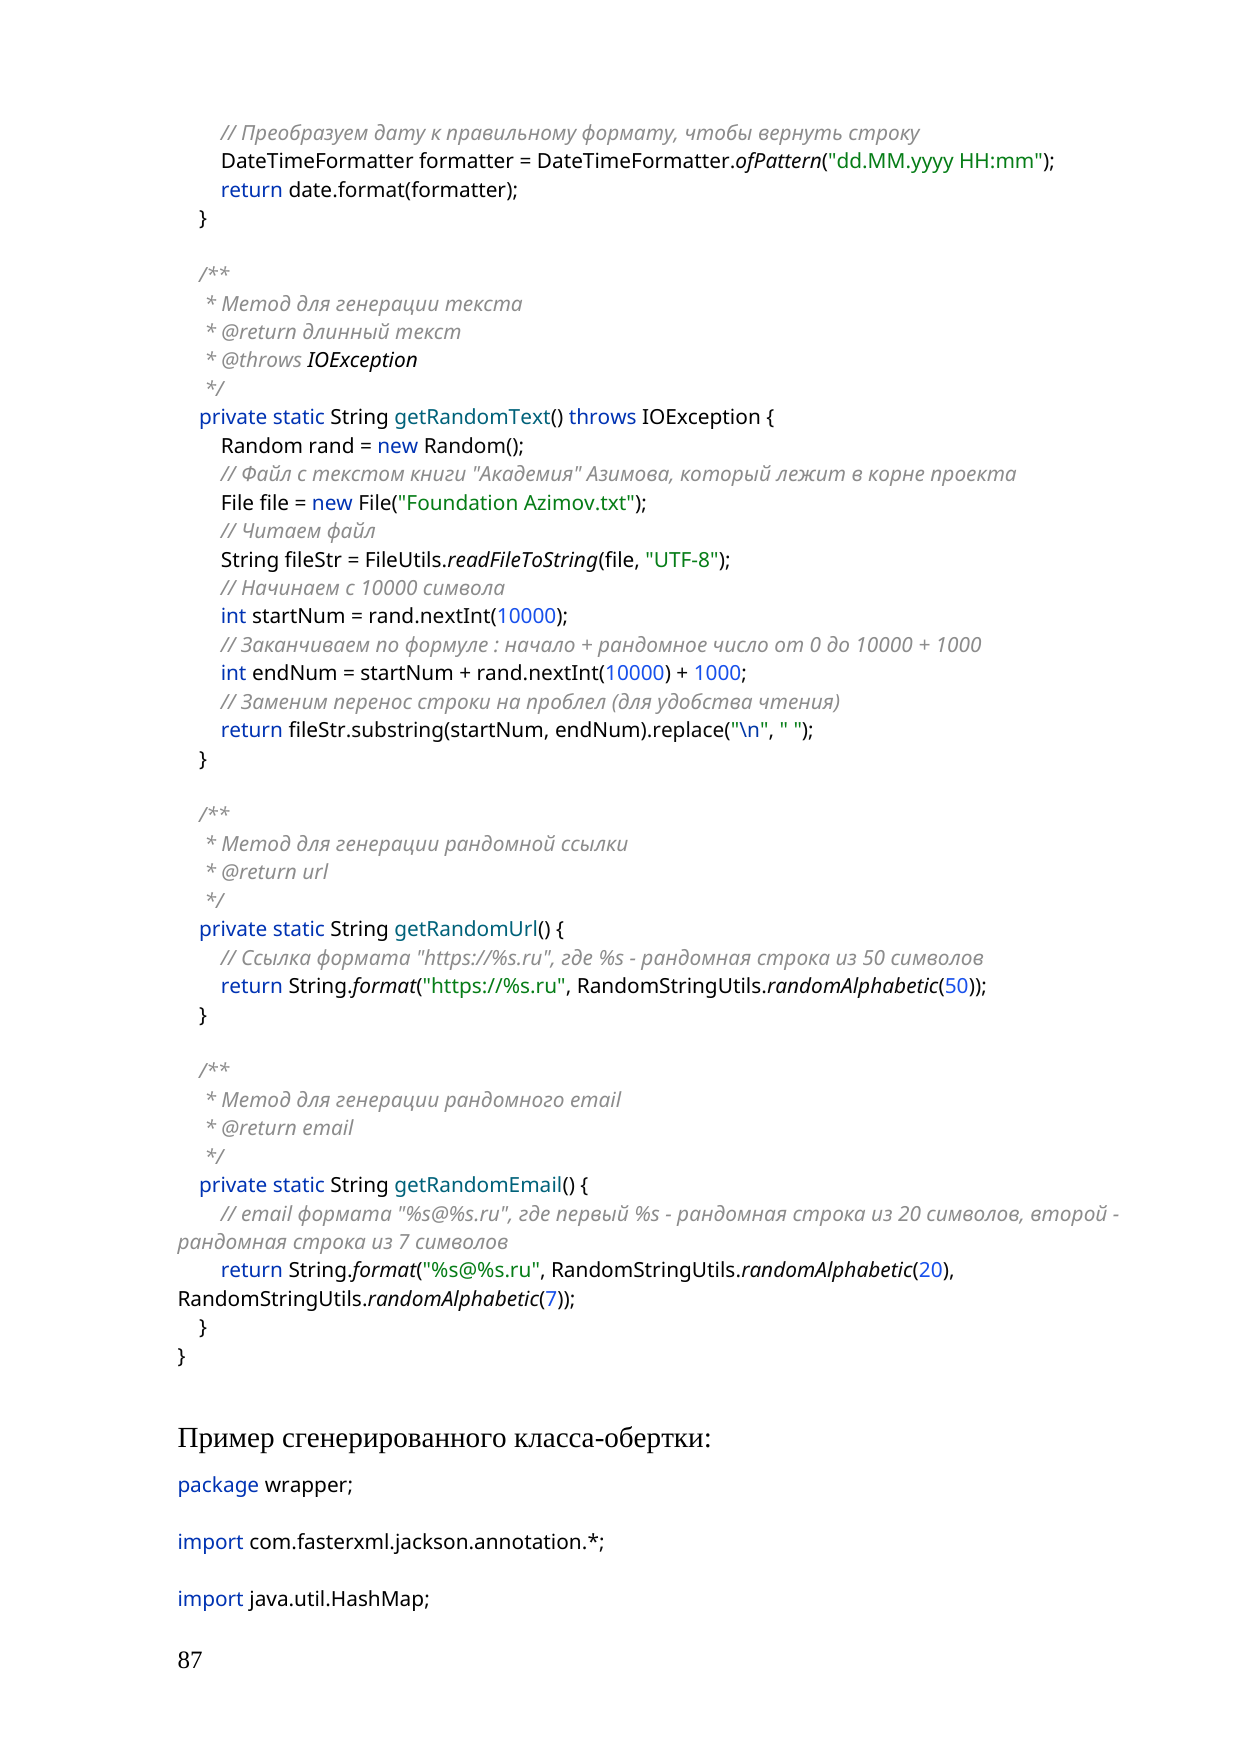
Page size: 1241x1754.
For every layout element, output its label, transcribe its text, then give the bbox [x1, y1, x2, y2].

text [177, 1470, 1152, 1612]
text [177, 118, 1152, 1369]
text Пример сгенерированного класса-обертки: [177, 1420, 1152, 1453]
